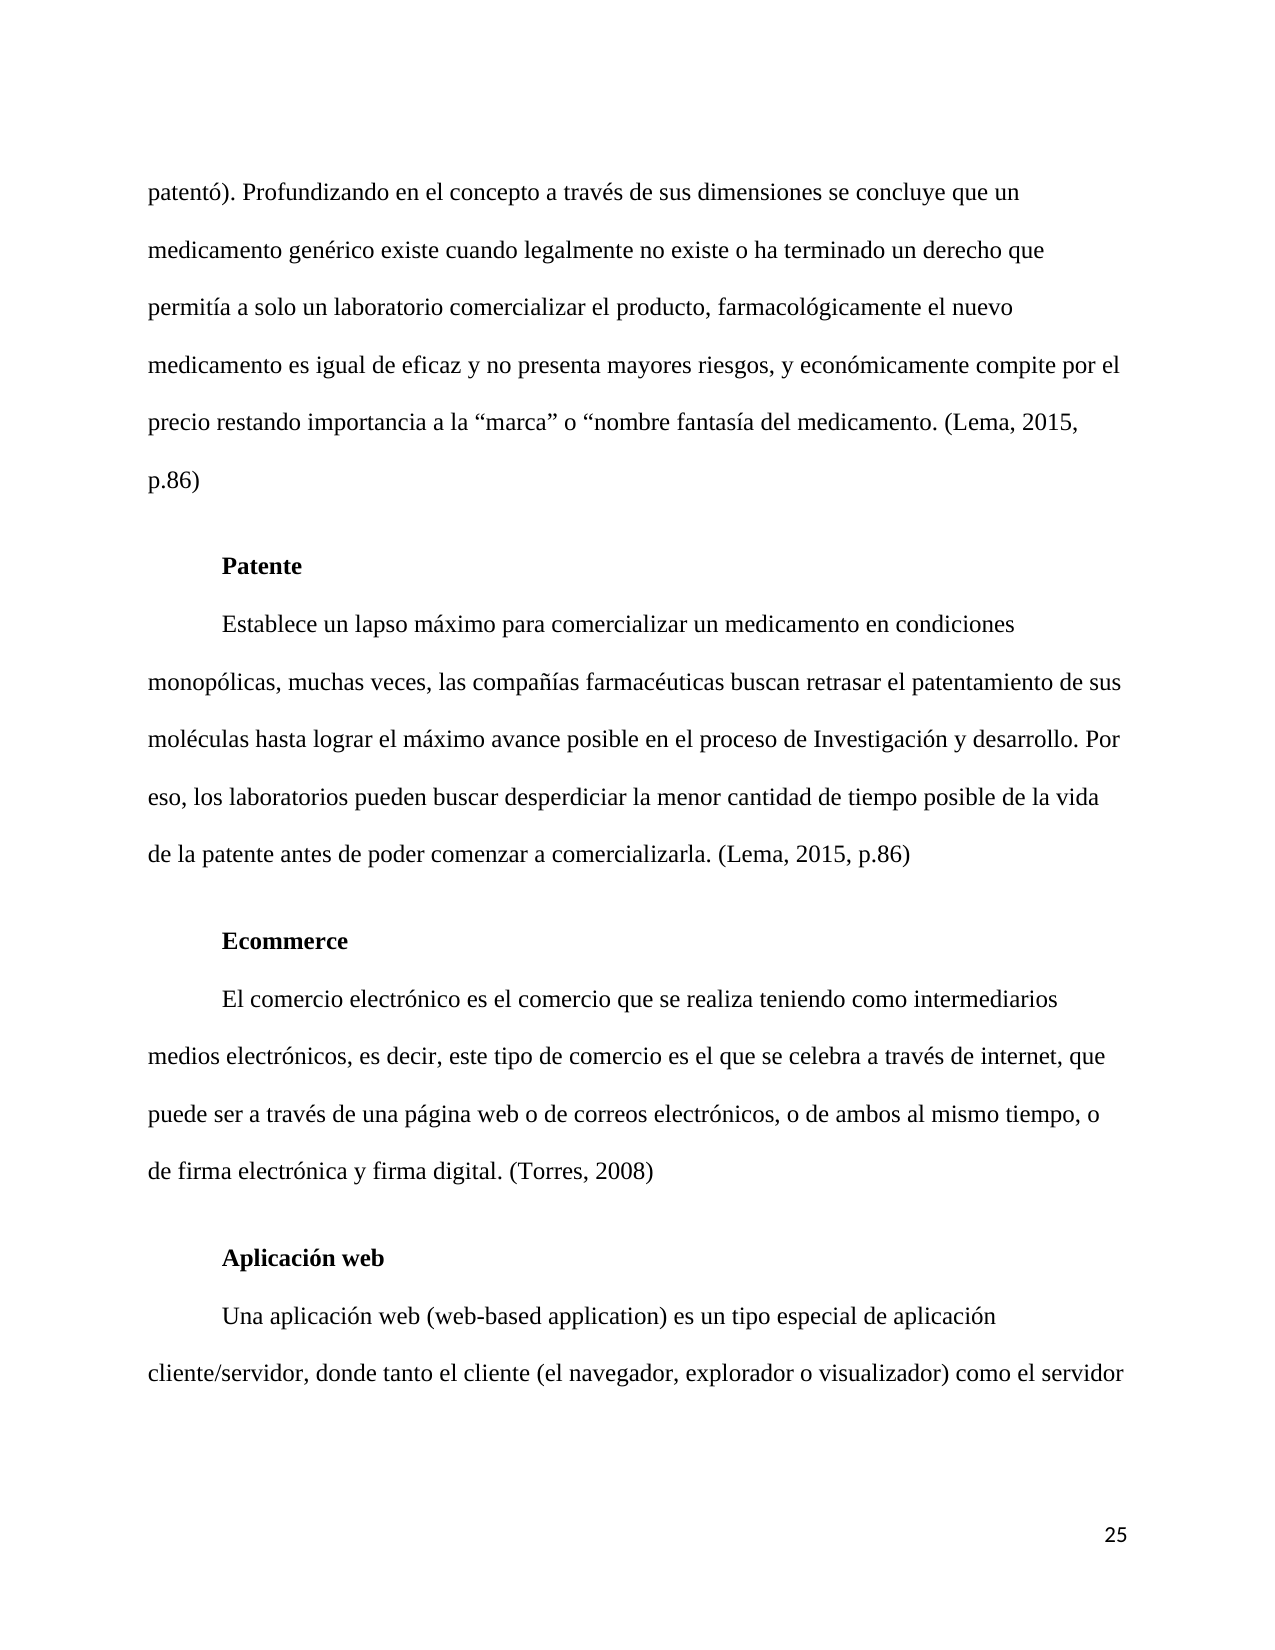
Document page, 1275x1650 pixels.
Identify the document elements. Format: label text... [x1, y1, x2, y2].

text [148, 177, 1127, 493]
subtitle Aplicación web [148, 1243, 1127, 1272]
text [148, 1301, 1127, 1387]
text El comercio electrónico es el comercio que se realiza teniendo como intermediarios medios electrónicos, es decir, este tipo de comercio es el que se celebra a través de internet, que puede ser a través de una página web o de correos electrónicos, o de ambos al mismo tiempo, o de firma electrónica y firma digital. (Torres, 2008) [148, 984, 1127, 1185]
text Establece un lapso máximo para comercializar un medicamento en condiciones monopólicas, muchas veces, las compañías farmacéuticas buscan retrasar el patentamiento de sus moléculas hasta lograr el máximo avance posible en el proceso de Investigación y desarrollo. Por eso, los laboratorios pueden buscar desperdiciar la menor cantidad de tiempo posible de la vida de la patente antes de poder comenzar a comercializarla. (Lema, 2015, p.86) [148, 609, 1127, 868]
subtitle Ecommerce [148, 926, 1127, 955]
subtitle Patente [148, 551, 1127, 580]
